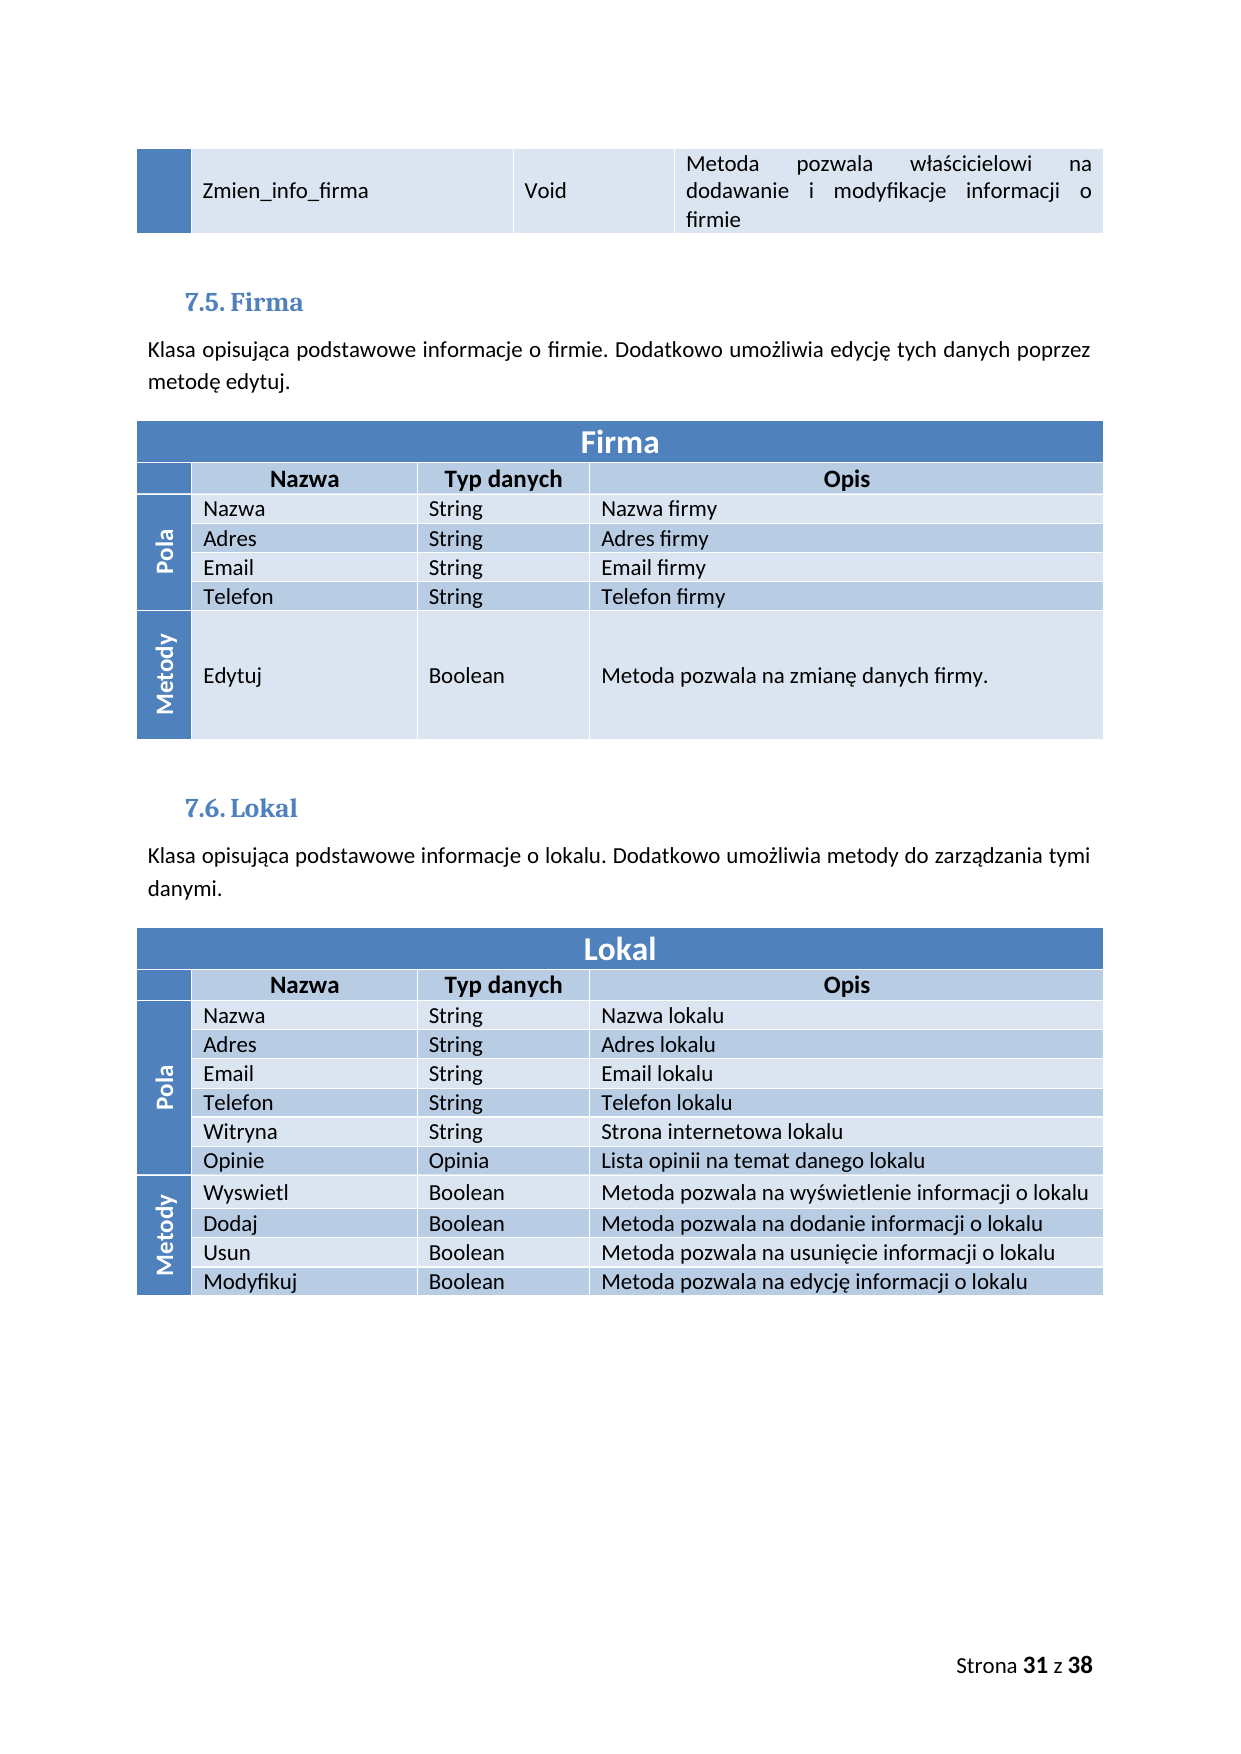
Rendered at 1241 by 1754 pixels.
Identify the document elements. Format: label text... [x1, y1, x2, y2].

table_cell Adres [192, 1030, 417, 1058]
table_cell Typ danych [418, 970, 589, 1000]
table_cell String [418, 495, 589, 523]
table_cell Zmien_info_firma [192, 149, 513, 233]
table_cell Metody [137, 611, 191, 739]
table_cell Metoda pozwala na wyświetlenie informacji o lokalu [590, 1176, 1103, 1208]
table_cell Lista opinii na temat danego lokalu [590, 1147, 1103, 1174]
table_cell Telefon lokalu [590, 1089, 1103, 1116]
table_cell Pola [137, 1001, 191, 1174]
table_cell Adres [192, 524, 417, 552]
table_cell Nazwa [192, 1001, 417, 1029]
table_cell Nazwa lokalu [590, 1001, 1103, 1029]
table_cell String [418, 1089, 589, 1116]
table_cell [137, 463, 191, 493]
table_cell Nazwa firmy [590, 495, 1103, 523]
table_cell Opis [590, 970, 1103, 1000]
table_cell Metoda pozwala na zmianę danych firmy. [590, 611, 1103, 739]
table_cell Metody [137, 1176, 191, 1295]
table_cell Metoda pozwala właścicielowi na dodawanie i modyfikacje informacji o firmie [675, 149, 1103, 233]
table_cell String [418, 582, 589, 610]
table_cell Opinia [418, 1147, 589, 1174]
table_cell String [418, 1059, 589, 1087]
subtitle Lokal [185, 793, 1093, 824]
table_cell [137, 970, 191, 1000]
table_header Firma [137, 421, 1103, 462]
text Klasa opisująca podstawowe informacje o lokalu. Dodatkowo umożliwia metody do zarządzania tymi danymi. [148, 842, 1093, 902]
table_cell Strona internetowa lokalu [590, 1118, 1103, 1146]
table_cell Email lokalu [590, 1059, 1103, 1087]
table_cell Dodaj [192, 1209, 417, 1237]
table_cell Boolean [418, 1176, 589, 1208]
table_cell Modyfikuj [192, 1268, 417, 1295]
table_cell Email [192, 1059, 417, 1087]
table_cell Typ danych [418, 463, 589, 493]
table_cell Edytuj [192, 611, 417, 739]
table_cell Pola [137, 495, 191, 610]
table_cell Witryna [192, 1118, 417, 1146]
table_cell Boolean [418, 1238, 589, 1266]
table_cell Boolean [418, 1209, 589, 1237]
table_cell Nazwa [192, 970, 417, 1000]
table_cell Email firmy [590, 553, 1103, 581]
table_cell String [418, 1118, 589, 1146]
table_cell Nazwa [192, 463, 417, 493]
table_cell Opis [590, 463, 1103, 493]
table_header Lokal [137, 928, 1103, 969]
table_cell Telefon firmy [590, 582, 1103, 610]
table_cell Metoda pozwala na dodanie informacji o lokalu [590, 1209, 1103, 1237]
table_cell Adres firmy [590, 524, 1103, 552]
table_cell Wyswietl [192, 1176, 417, 1208]
table_cell Nazwa [192, 495, 417, 523]
table_cell String [418, 524, 589, 552]
table_cell Boolean [418, 1268, 589, 1295]
text Klasa opisująca podstawowe informacje o firmie. Dodatkowo umożliwia edycję tych danych poprzez metodę edytuj. [148, 335, 1093, 395]
table_cell Telefon [192, 1089, 417, 1116]
table_cell Void [514, 149, 674, 233]
table_cell Usun [192, 1238, 417, 1266]
table_cell Opinie [192, 1147, 417, 1174]
table_cell String [418, 553, 589, 581]
table_cell Metoda pozwala na edycję informacji o lokalu [590, 1268, 1103, 1295]
table_cell Adres lokalu [590, 1030, 1103, 1058]
table_cell String [418, 1001, 589, 1029]
table_cell Telefon [192, 582, 417, 610]
table_cell Email [192, 553, 417, 581]
table_cell String [418, 1030, 589, 1058]
table_cell Boolean [418, 611, 589, 739]
table_cell Metoda pozwala na usunięcie informacji o lokalu [590, 1238, 1103, 1266]
subtitle Firma [185, 287, 1093, 318]
